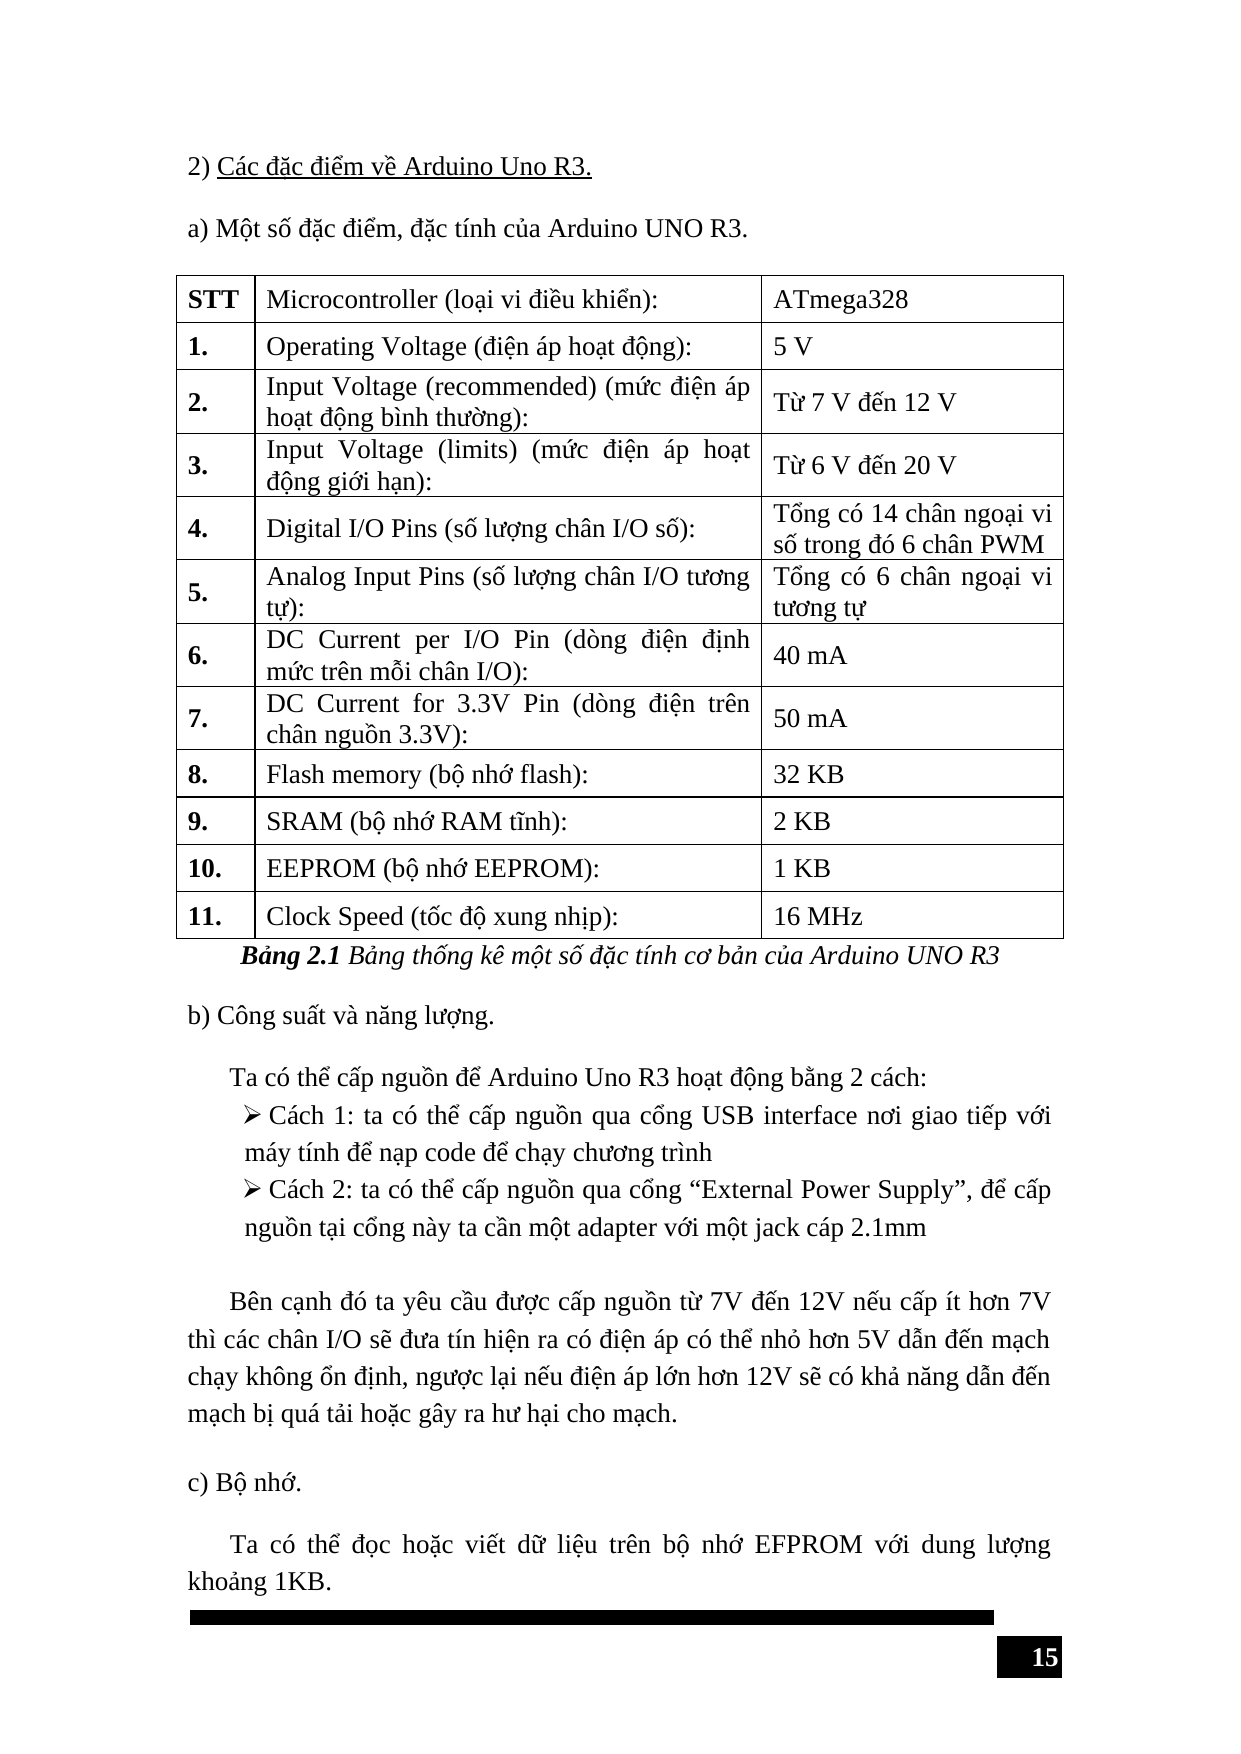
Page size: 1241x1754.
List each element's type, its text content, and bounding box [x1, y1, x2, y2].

table_cell Flash memory (bộ nhớ flash): [256, 750, 761, 796]
table_cell DC Current per I/O Pin (dòng điện định mức trên mỗi chân I/O): [256, 624, 761, 686]
table_cell Input Voltage (recommended) (mức điện áp hoạt động bình thường): [256, 370, 761, 432]
list Bảng 2.1 Bảng thống kê một số đặc tính cơ bản của Arduino UNO R3 [187, 939, 1053, 971]
table_cell Digital I/O Pins (số lượng chân I/O số): [256, 497, 761, 559]
list Công suất và năng lượng. [187, 999, 1053, 1030]
table_cell [177, 845, 254, 891]
table_header STT [177, 276, 254, 322]
list Bộ nhớ. [187, 1466, 1053, 1497]
text Ta có thể đọc hoặc viết dữ liệu trên bộ nhớ EFPROM với dung lượng khoảng 1KB. [187, 1528, 1053, 1597]
table_cell [177, 497, 254, 559]
table_cell Tổng có 14 chân ngoại vi số trong đó 6 chân PWM [762, 497, 1063, 559]
table_cell SRAM (bộ nhớ RAM tĩnh): [256, 798, 761, 844]
table_cell Operating Voltage (điện áp hoạt động): [256, 323, 761, 369]
table_cell 5 V [762, 323, 1063, 369]
table_cell [177, 750, 254, 796]
table_cell 50 mA [762, 687, 1063, 749]
table_cell 40 mA [762, 624, 1063, 686]
table_cell [177, 323, 254, 369]
table_cell [177, 560, 254, 622]
table_cell [177, 434, 254, 496]
table_cell [177, 687, 254, 749]
table_cell 2 KB [762, 798, 1063, 844]
list Các đặc điểm về Arduino Uno R3. [187, 150, 1053, 181]
table_header ATmega328 [762, 276, 1063, 322]
list Cách 1: ta có thể cấp nguồn qua cổng USB interface nơi giao tiếp với máy tính để nạp code để chạy chương trình [242, 1099, 1053, 1167]
list Ta có thể cấp nguồn để Arduino Uno R3 hoạt động bằng 2 cách: [187, 1062, 1053, 1093]
table_cell EEPROM (bộ nhớ EEPROM): [256, 845, 761, 891]
table_cell Clock Speed (tốc độ xung nhịp): [256, 892, 761, 938]
list Cách 2: ta có thể cấp nguồn qua cổng “External Power Supply”, để cấp nguồn tại cổng này ta cần một adapter với một jack cáp 2.1mm [242, 1173, 1053, 1242]
table_cell [177, 370, 254, 432]
table_cell [177, 892, 254, 938]
table_cell Từ 7 V đến 12 V [762, 370, 1063, 432]
table_cell Tổng có 6 chân ngoại vi tương tự [762, 560, 1063, 622]
table_cell 1 KB [762, 845, 1063, 891]
table_cell [177, 624, 254, 686]
list Một số đặc điểm, đặc tính của Arduino UNO R3. [187, 212, 1053, 243]
table_cell 16 MHz [762, 892, 1063, 938]
list Bên cạnh đó ta yêu cầu được cấp nguồn từ 7V đến 12V nếu cấp ít hơn 7V thì các chân I/O sẽ đưa tín hiện ra có điện áp có thể nhỏ hơn 5V dẫn đến mạch chạy không ổn định, ngược lại nếu điện áp lớn hơn 12V sẽ có khả năng dẫn đến mạch bị quá tải hoặc gây ra hư hại cho mạch. [187, 1286, 1053, 1428]
table_cell [177, 798, 254, 844]
table_cell 32 KB [762, 750, 1063, 796]
table_cell DC Current for 3.3V Pin (dòng điện trên chân nguồn 3.3V): [256, 687, 761, 749]
table_cell Input Voltage (limits) (mức điện áp hoạt động giới hạn): [256, 434, 761, 496]
table_cell Từ 6 V đến 20 V [762, 434, 1063, 496]
table_header Microcontroller (loại vi điều khiển): [256, 276, 761, 322]
table_cell Analog Input Pins (số lượng chân I/O tương tự): [256, 560, 761, 622]
